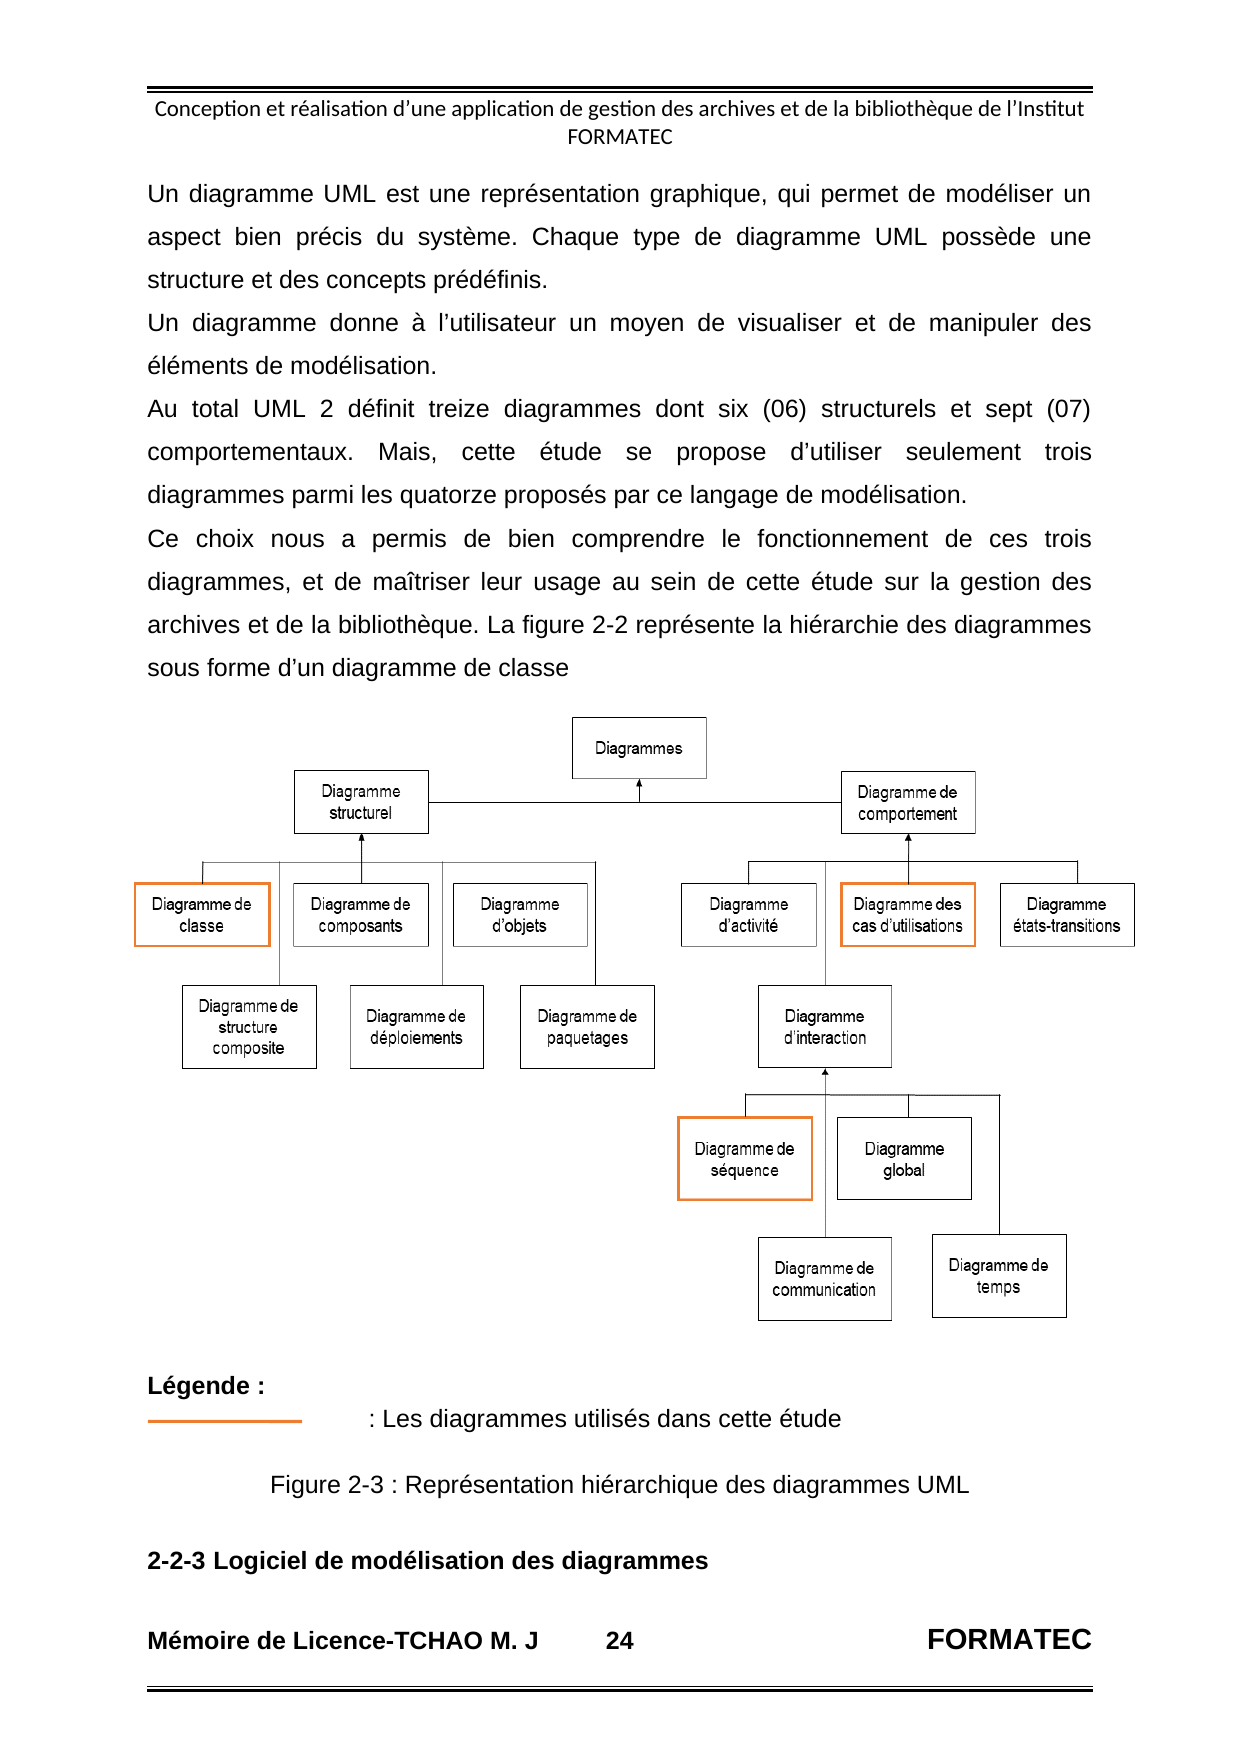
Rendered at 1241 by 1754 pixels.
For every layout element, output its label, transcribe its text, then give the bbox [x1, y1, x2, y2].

picture [117, 696, 1160, 1367]
list : Les diagrammes utilisés dans cette étude [147, 1404, 1093, 1433]
list Légende : [147, 1371, 1093, 1400]
list Ce choix nous a permis de bien comprendre le fonctionnement de ces trois diagrammes, et de maîtriser leur usage au sein de cette étude sur la gestion des archives et de la bibliothèque. La figure 2-2 représente la hiérarchie des diagrammes sous forme d’un diagramme de classe [147, 523, 1093, 682]
list Figure 2-3 : Représentation hiérarchique des diagrammes UML [147, 1470, 1093, 1499]
list Au total UML 2 définit treize diagrammes dont six (06) structurels et sept (07) comportementaux. Mais, cette étude se propose d’utiliser seulement trois diagrammes parmi les quatorze proposés par ce langage de modélisation. [147, 394, 1093, 509]
list Un diagramme UML est une représentation graphique, qui permet de modéliser un aspect bien précis du système. Chaque type de diagramme UML possède une structure et des concepts prédéfinis. [147, 178, 1093, 293]
list Un diagramme donne à l’utilisateur un moyen de visualiser et de manipuler des éléments de modélisation. [147, 308, 1093, 380]
list Logiciel de modélisation des diagrammes [147, 1546, 1093, 1575]
